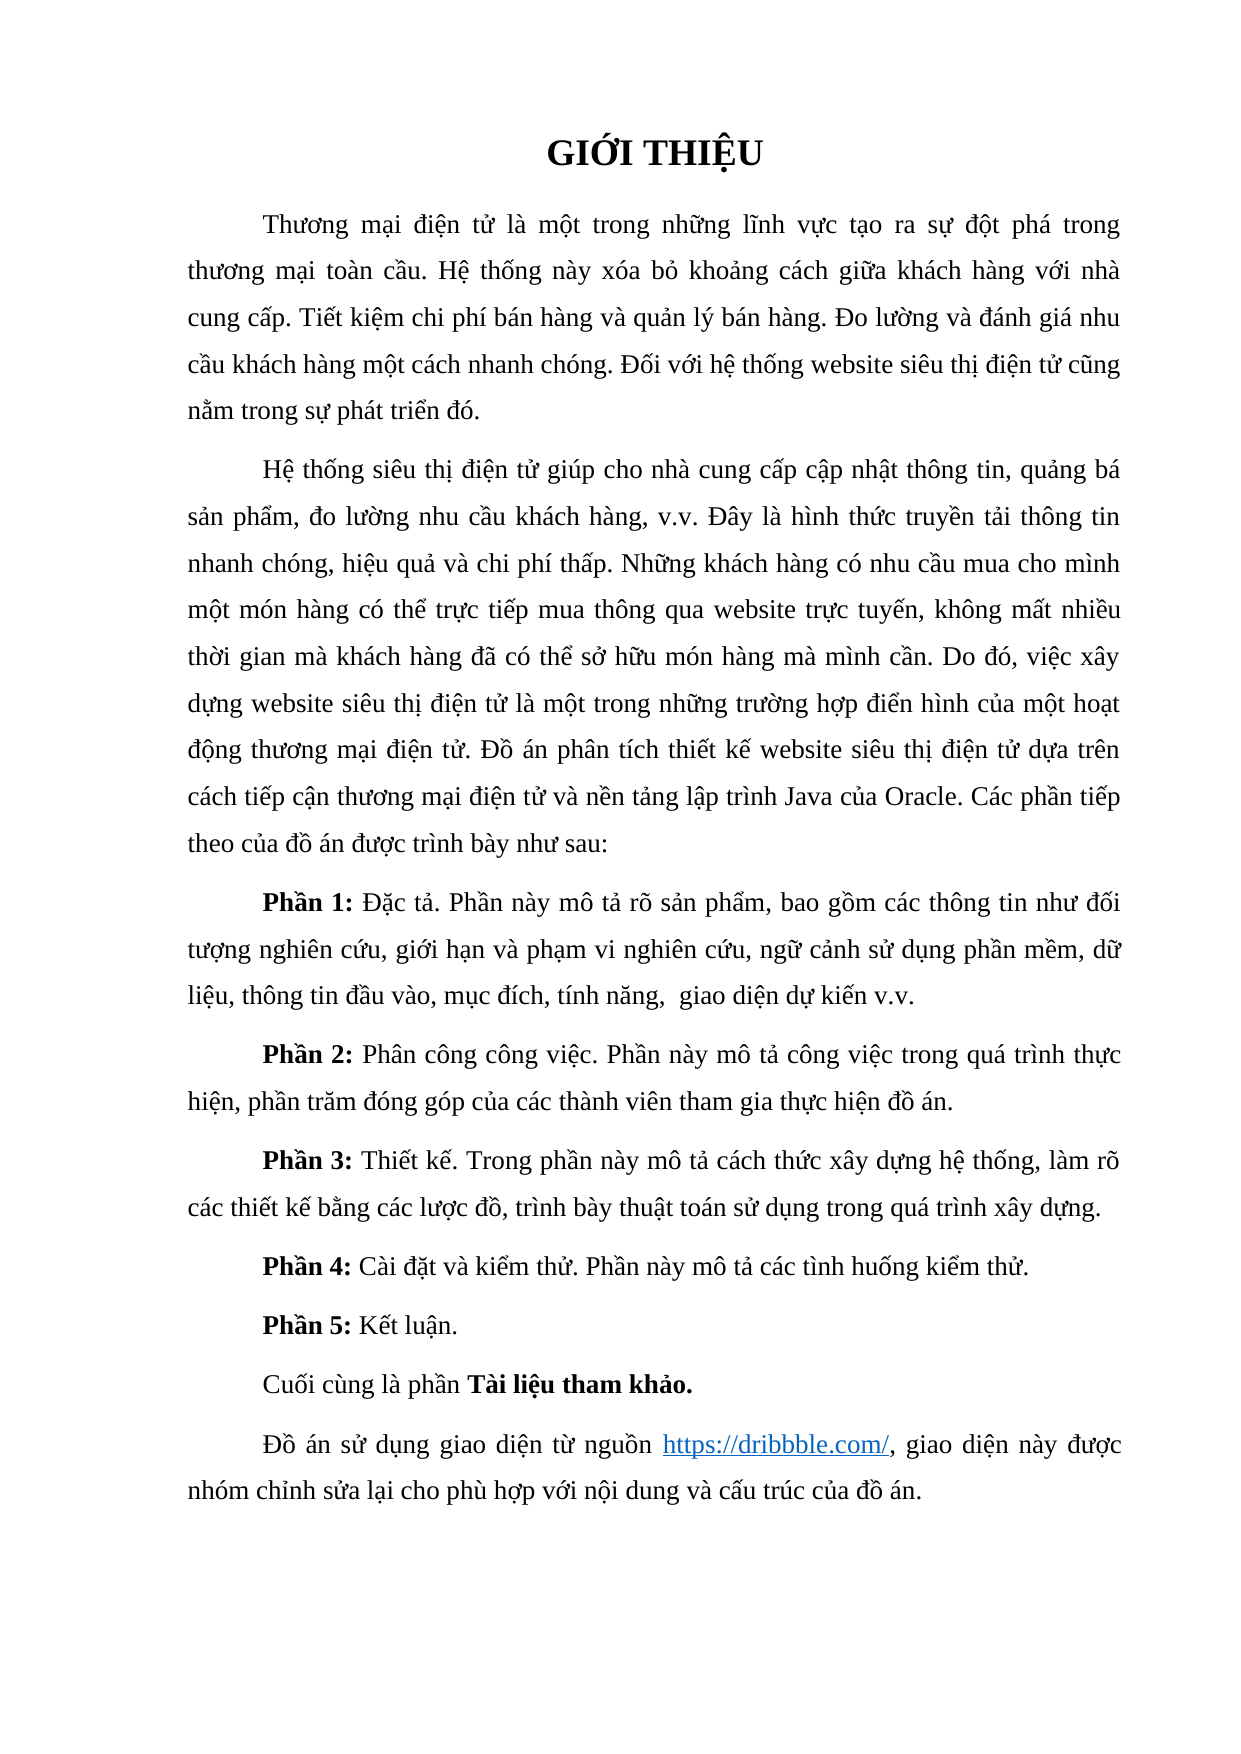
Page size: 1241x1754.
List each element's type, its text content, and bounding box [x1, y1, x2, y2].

list Phần 3: Thiết kế. Trong phần này mô tả cách thức xây dựng hệ thống, làm rõ các thiết kế bằng các lược đồ, trình bày thuật toán sử dụng trong quá trình xây dựng. [187, 1144, 1122, 1222]
list Thương mại điện tử là một trong những lĩnh vực tạo ra sự đột phá trong thương mại toàn cầu. Hệ thống này xóa bỏ khoảng cách giữa khách hàng với nhà cung cấp. Tiết kiệm chi phí bán hàng và quản lý bán hàng. Đo lường và đánh giá nhu cầu khách hàng một cách nhanh chóng. Đối với hệ thống website siêu thị điện tử cũng nằm trong sự phát triển đó. [187, 208, 1122, 426]
list Đồ án sử dụng giao diện từ nguồn https://dribbble.com/, giao diện này được nhóm chỉnh sửa lại cho phù hợp với nội dung và cấu trúc của đồ án. [187, 1428, 1122, 1506]
list Phần 2: Phân công công việc. Phần này mô tả công việc trong quá trình thực hiện, phần trăm đóng góp của các thành viên tham gia thực hiện đồ án. [187, 1039, 1122, 1116]
list Hệ thống siêu thị điện tử giúp cho nhà cung cấp cập nhật thông tin, quảng bá sản phẩm, đo lường nhu cầu khách hàng, v.v. Đây là hình thức truyền tải thông tin nhanh chóng, hiệu quả và chi phí thấp. Những khách hàng có nhu cầu mua cho mình một món hàng có thể trực tiếp mua thông qua website trực tuyến, không mất nhiều thời gian mà khách hàng đã có thể sở hữu món hàng mà mình cần. Do đó, việc xây dựng website siêu thị điện tử là một trong những trường hợp điển hình của một hoạt động thương mại điện tử. Đồ án phân tích thiết kế website siêu thị điện tử dựa trên cách tiếp cận thương mại điện tử và nền tảng lập trình Java của Oracle. Các phần tiếp theo của đồ án được trình bày như sau: [187, 454, 1122, 858]
list Phần 4: Cài đặt và kiểm thử. Phần này mô tả các tình huống kiểm thử. [187, 1250, 1122, 1281]
list Cuối cùng là phần Tài liệu tham khảo. [187, 1369, 1122, 1400]
list Phần 1: Đặc tả. Phần này mô tả rõ sản phẩm, bao gồm các thông tin như đối tượng nghiên cứu, giới hạn và phạm vi nghiên cứu, ngữ cảnh sử dụng phần mềm, dữ liệu, thông tin đầu vào, mục đích, tính năng, giao diện dự kiến v.v. [187, 886, 1122, 1011]
list Phần 5: Kết luận. [187, 1309, 1122, 1341]
text GIỚI THIỆU [187, 131, 1122, 174]
